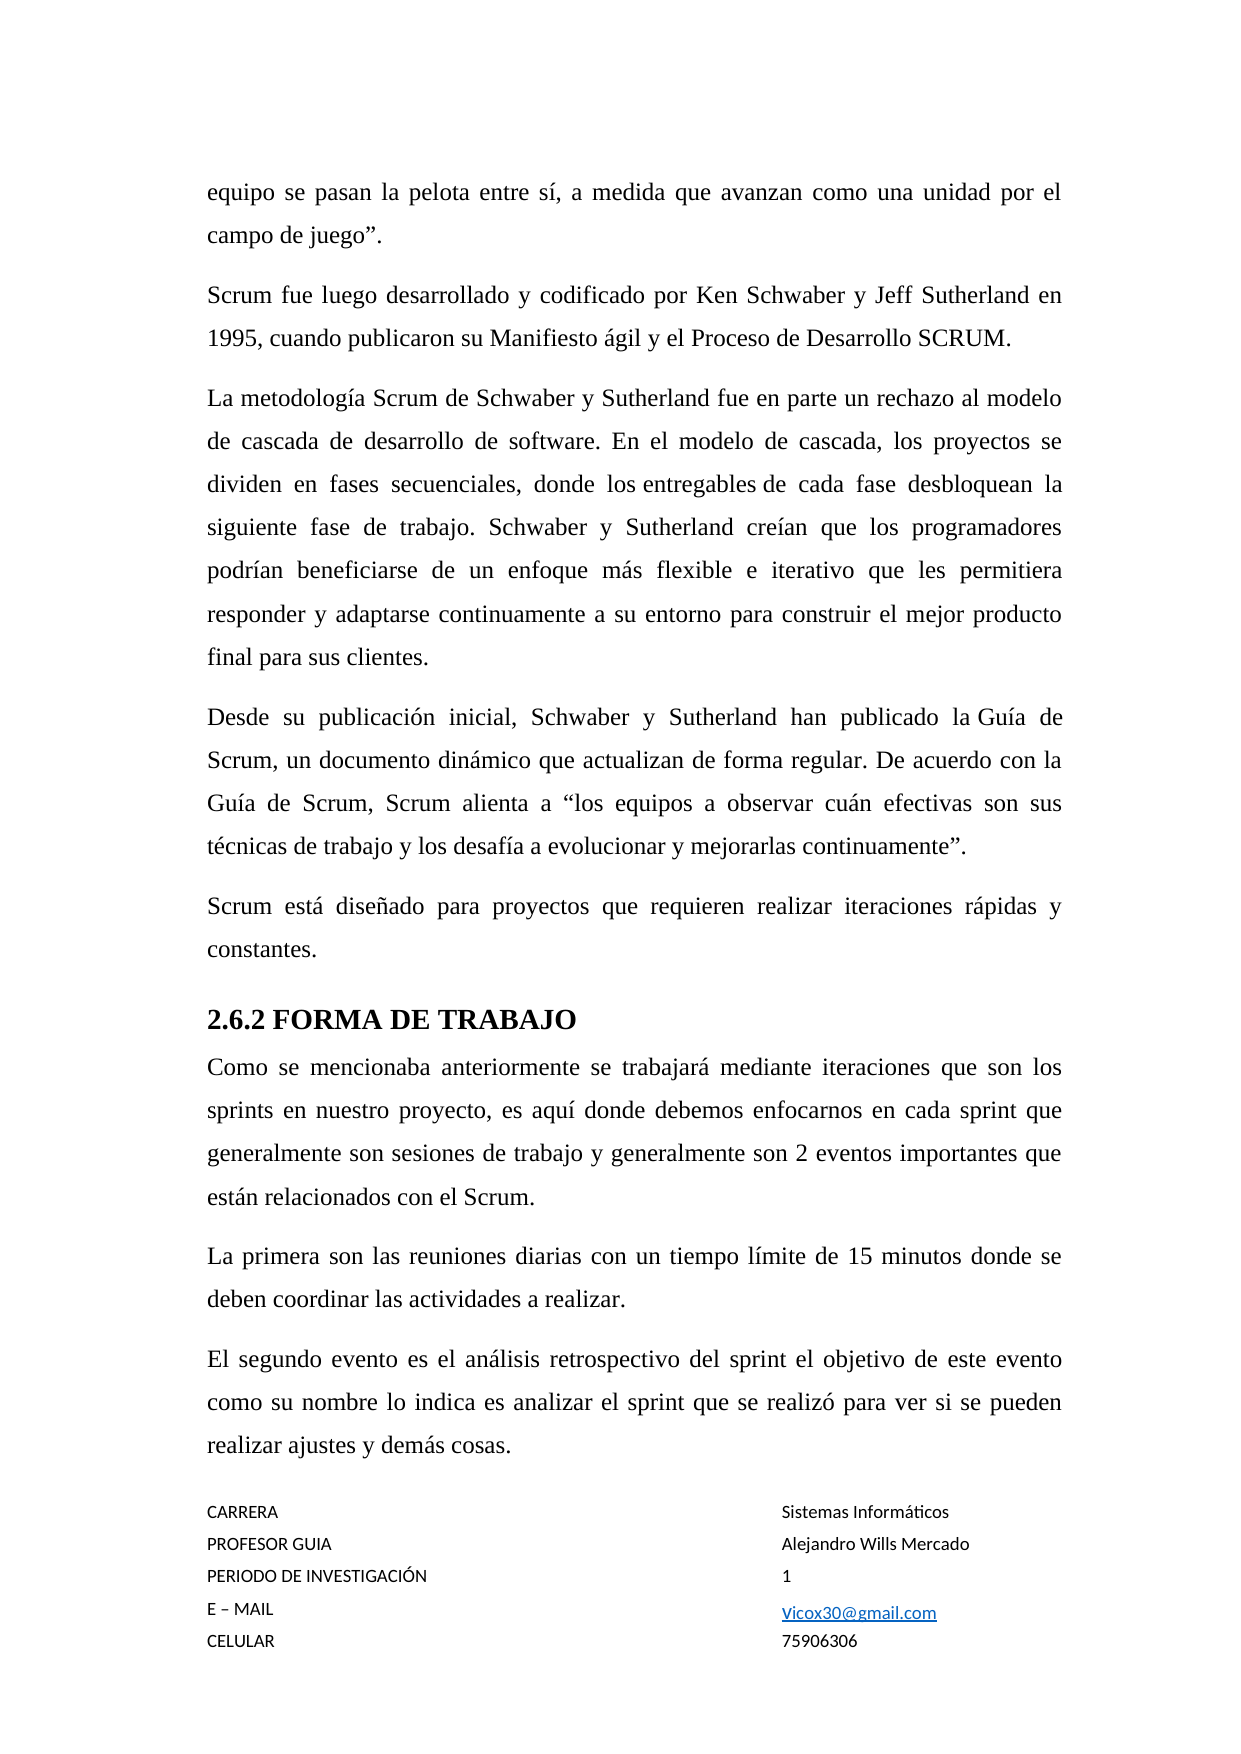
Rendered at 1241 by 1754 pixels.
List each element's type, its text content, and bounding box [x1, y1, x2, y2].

subtitle 2.6.2 FORMA DE TRABAJO [207, 1002, 1063, 1036]
text La metodología Scrum de Schwaber y Sutherland fue en parte un rechazo al modelo de cascada de desarrollo de software. En el modelo de cascada, los proyectos se dividen en fases secuenciales, donde los entregables de cada fase desbloquean la siguiente fase de trabajo. Schwaber y Sutherland creían que los programadores podrían beneficiarse de un enfoque más flexible e iterativo que les permitiera responder y adaptarse continuamente a su entorno para construir el mejor producto final para sus clientes. [207, 383, 1063, 671]
text La primera son las reuniones diarias con un tiempo límite de 15 minutos donde se deben coordinar las actividades a realizar. [207, 1241, 1063, 1313]
text Desde su publicación inicial, Schwaber y Sutherland han publicado la Guía de Scrum, un documento dinámico que actualizan de forma regular. De acuerdo con la Guía de Scrum, Scrum alienta a “los equipos a observar cuán efectivas son sus técnicas de trabajo y los desafía a evolucionar y mejorarlas continuamente”. [207, 702, 1063, 860]
text Scrum está diseñado para proyectos que requieren realizar iteraciones rápidas y constantes. [207, 891, 1063, 963]
text El segundo evento es el análisis retrospectivo del sprint el objetivo de este evento como su nombre lo indica es analizar el sprint que se realizó para ver si se pueden realizar ajustes y demás cosas. [207, 1344, 1063, 1459]
text Como se mencionaba anteriormente se trabajará mediante iteraciones que son los sprints en nuestro proyecto, es aquí donde debemos enfocarnos en cada sprint que generalmente son sesiones de trabajo y generalmente son 2 eventos importantes que están relacionados con el Scrum. [207, 1052, 1063, 1210]
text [207, 177, 1063, 249]
text Scrum fue luego desarrollado y codificado por Ken Schwaber y Jeff Sutherland en 1995, cuando publicaron su Manifiesto ágil y el Proceso de Desarrollo SCRUM. [207, 280, 1063, 352]
